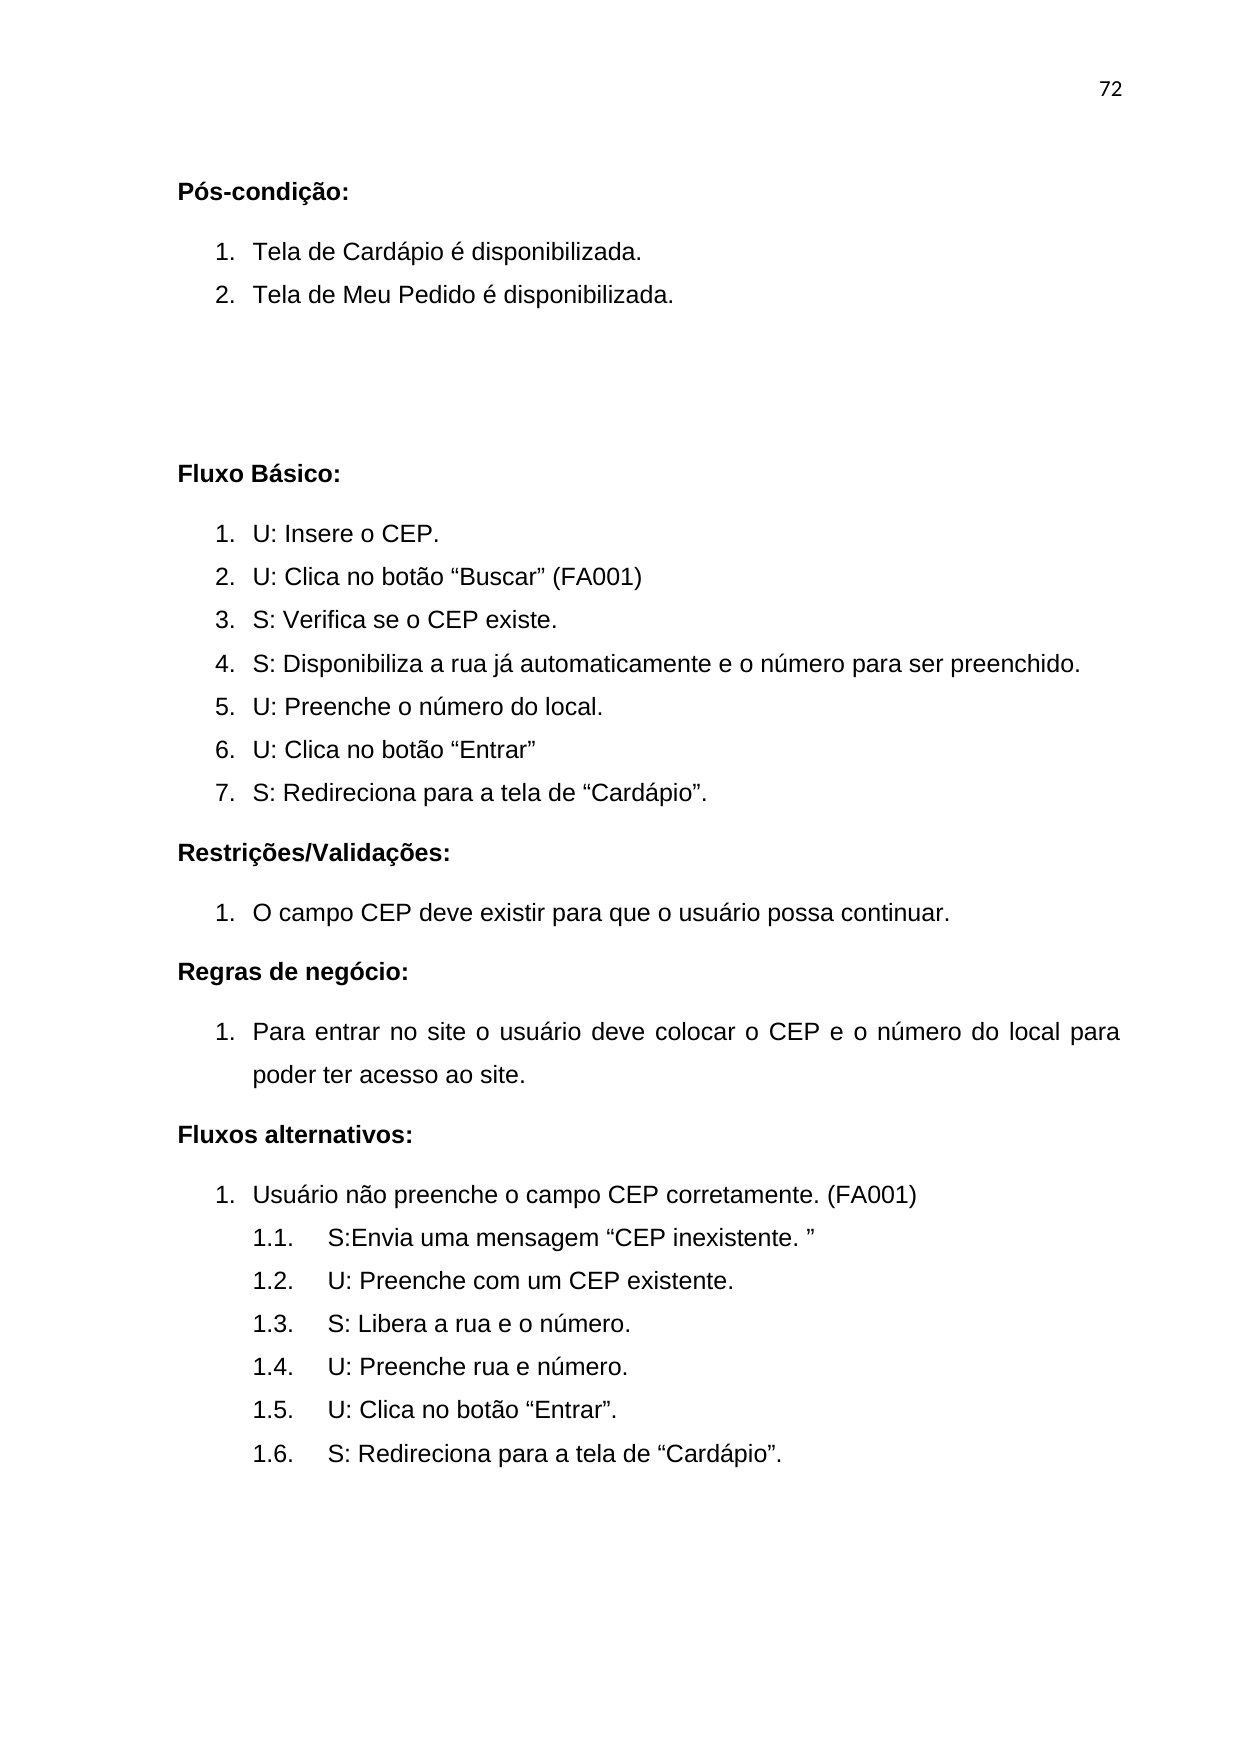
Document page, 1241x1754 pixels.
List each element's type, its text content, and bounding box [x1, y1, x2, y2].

list U: Clica no botão “Buscar” (FA001) [215, 562, 1122, 591]
text Fluxo Básico: [177, 459, 1122, 488]
list U: Insere o CEP. [215, 519, 1122, 548]
list Tela de Cardápio é disponibilizada. [215, 237, 1122, 266]
list O campo CEP deve existir para que o usuário possa continuar. [215, 898, 1122, 926]
text Pós-condição: [177, 177, 1122, 206]
list U: Preenche o número do local. [215, 692, 1122, 721]
list Para entrar no site o usuário deve colocar o CEP e o número do local para poder ter acesso ao site. [215, 1017, 1122, 1089]
list S: Libera a rua e o número. [252, 1309, 1122, 1338]
text Regras de negócio: [177, 957, 1122, 986]
list S: Redireciona para a tela de “Cardápio”. [252, 1439, 1122, 1467]
list S: Redireciona para a tela de “Cardápio”. [215, 778, 1122, 807]
list U: Clica no botão “Entrar”. [252, 1396, 1122, 1424]
list U: Preenche com um CEP existente. [252, 1266, 1122, 1295]
text Restrições/Validações: [177, 838, 1122, 867]
text Fluxos alternativos: [177, 1120, 1122, 1149]
list S: Disponibiliza a rua já automaticamente e o número para ser preenchido. [215, 649, 1122, 677]
list U: Clica no botão “Entrar” [215, 735, 1122, 764]
list U: Preenche rua e número. [252, 1352, 1122, 1381]
list S: Verifica se o CEP existe. [215, 606, 1122, 634]
list Tela de Meu Pedido é disponibilizada. [215, 280, 1122, 309]
list Usuário não preenche o campo CEP corretamente. (FA001) [215, 1180, 1122, 1209]
list S:Envia uma mensagem “CEP inexistente. ” [252, 1223, 1122, 1252]
